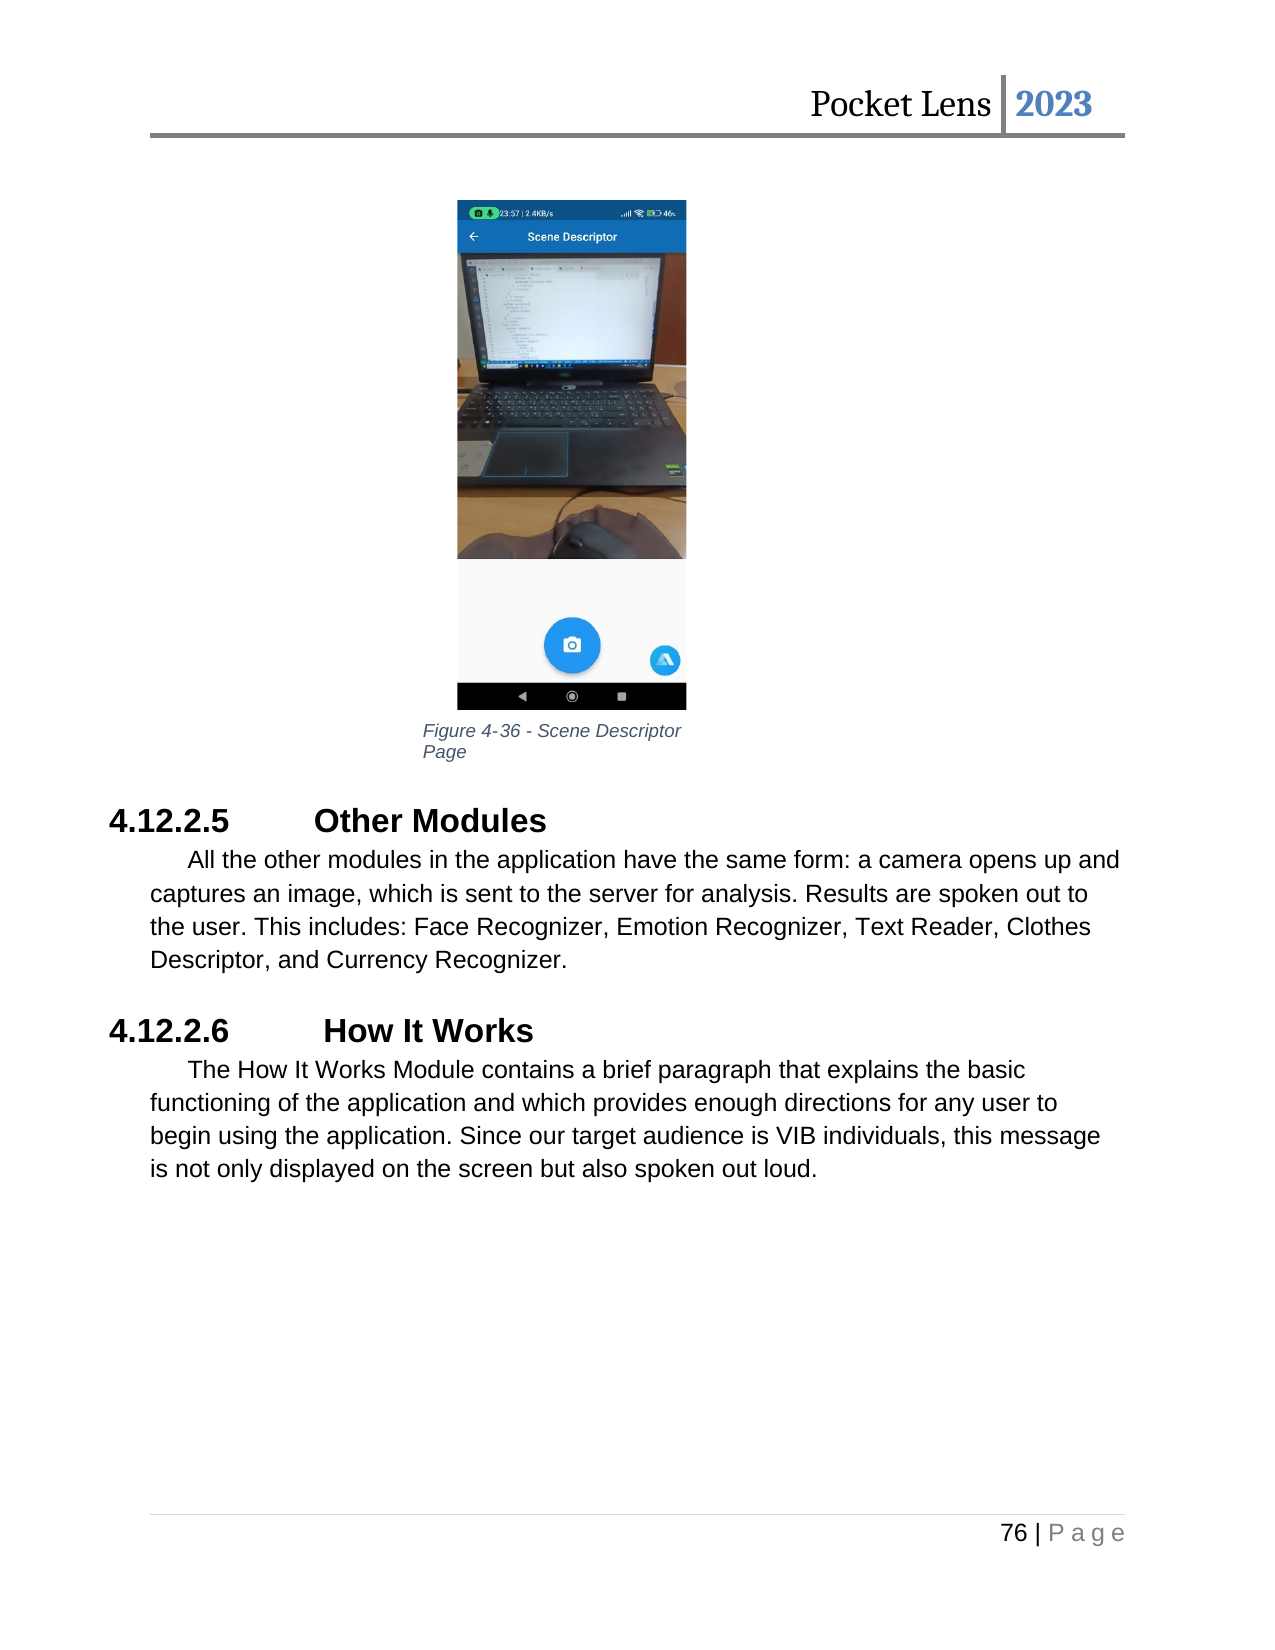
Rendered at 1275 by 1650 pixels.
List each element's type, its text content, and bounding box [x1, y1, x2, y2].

subtitle Other Modules [229, 801, 1125, 840]
picture [457, 200, 687, 710]
subtitle How It Works [229, 1011, 1125, 1049]
text The How It Works Module contains a brief paragraph that explains the basic functioning of the application and which provides enough directions for any user to begin using the application. Since our target audience is VIB individuals, this message is not only displayed on the screen but also spoken out loud. [150, 1055, 1125, 1183]
text All the other modules in the application have the same form: a camera opens up and captures an image, which is sent to the server for analysis. Results are spoken out to the user. This includes: Face Recognizer, Emotion Recognizer, Text Reader, Clothes Descriptor, and Currency Recognizer. [150, 846, 1125, 973]
